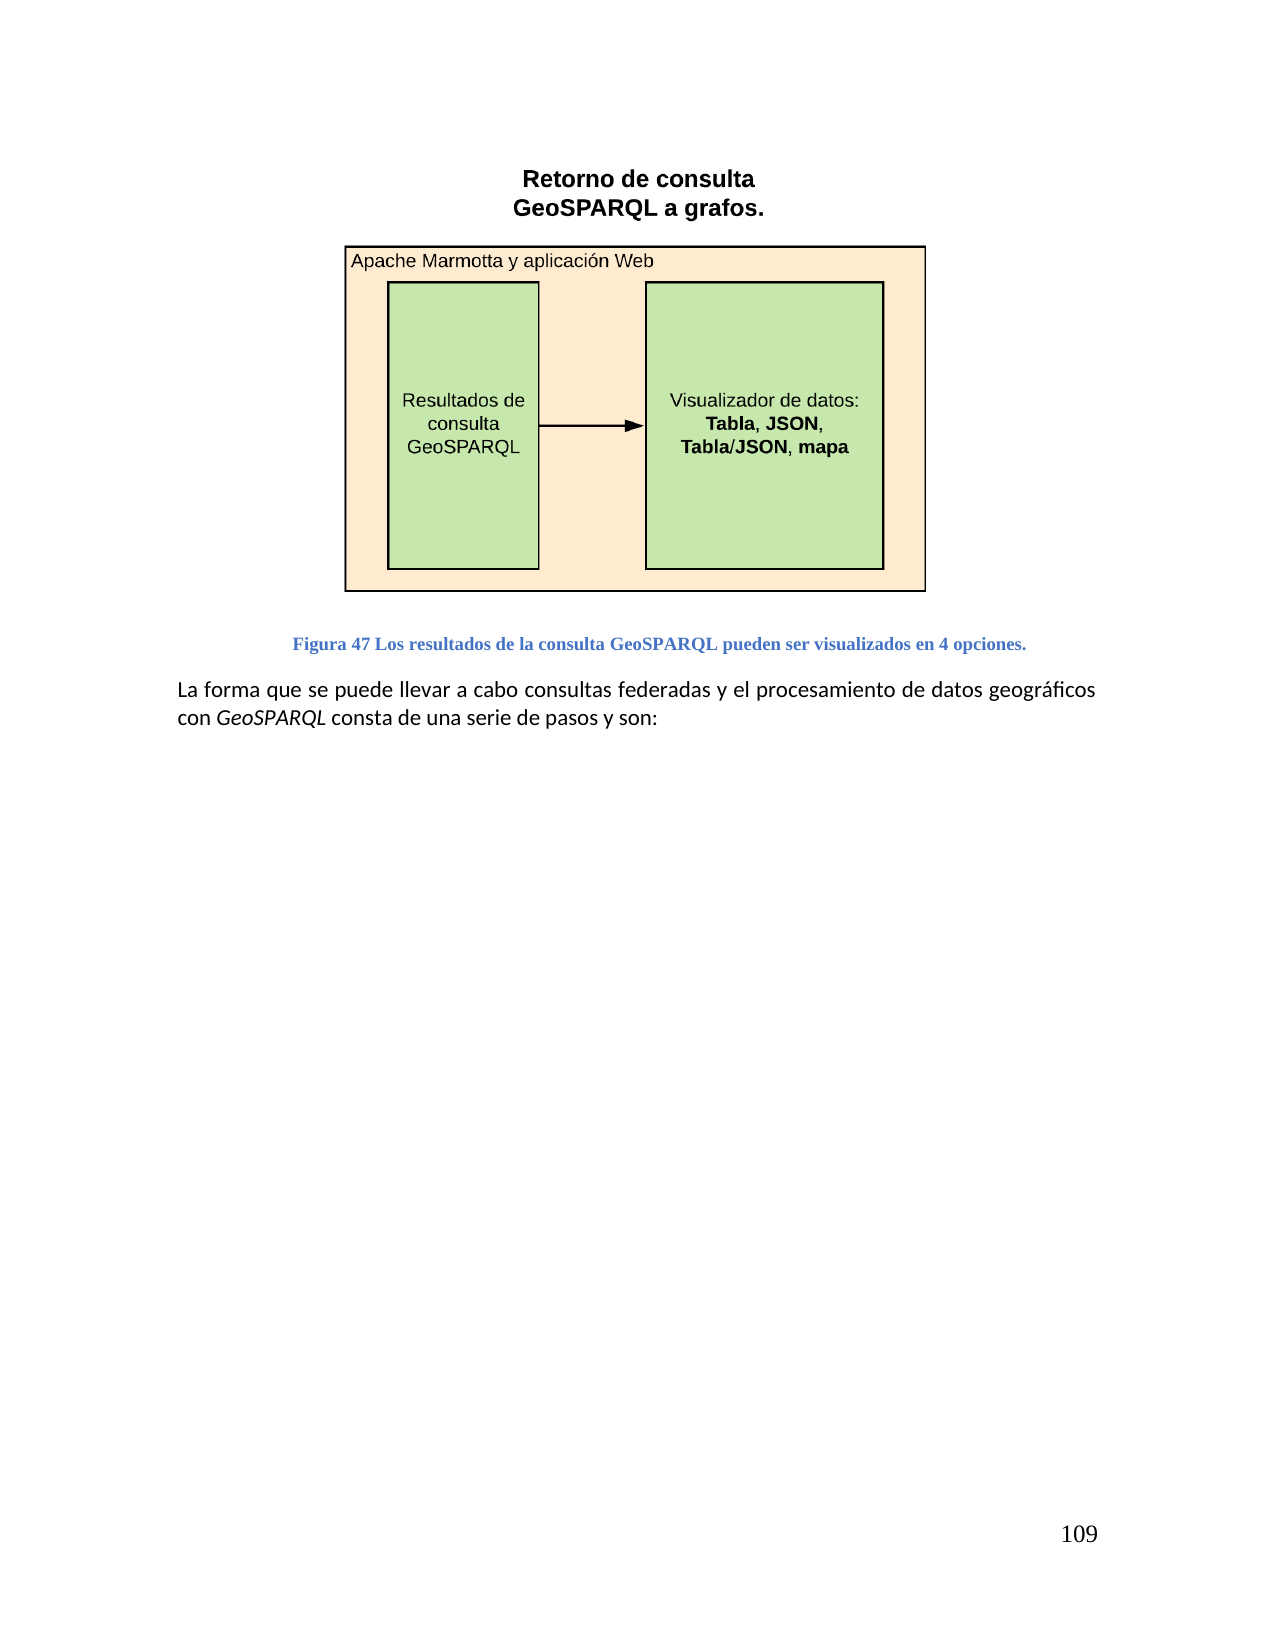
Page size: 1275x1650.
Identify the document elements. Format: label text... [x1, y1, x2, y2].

picture [324, 147, 951, 617]
text Figura 47 Los resultados de la consulta GeoSPARQL pueden ser visualizados en 4 opciones. [177, 633, 1098, 654]
text La forma que se puede llevar a cabo consultas federadas y el procesamiento de datos geográficos con GeoSPARQL consta de una serie de pasos y son: [177, 675, 1098, 731]
